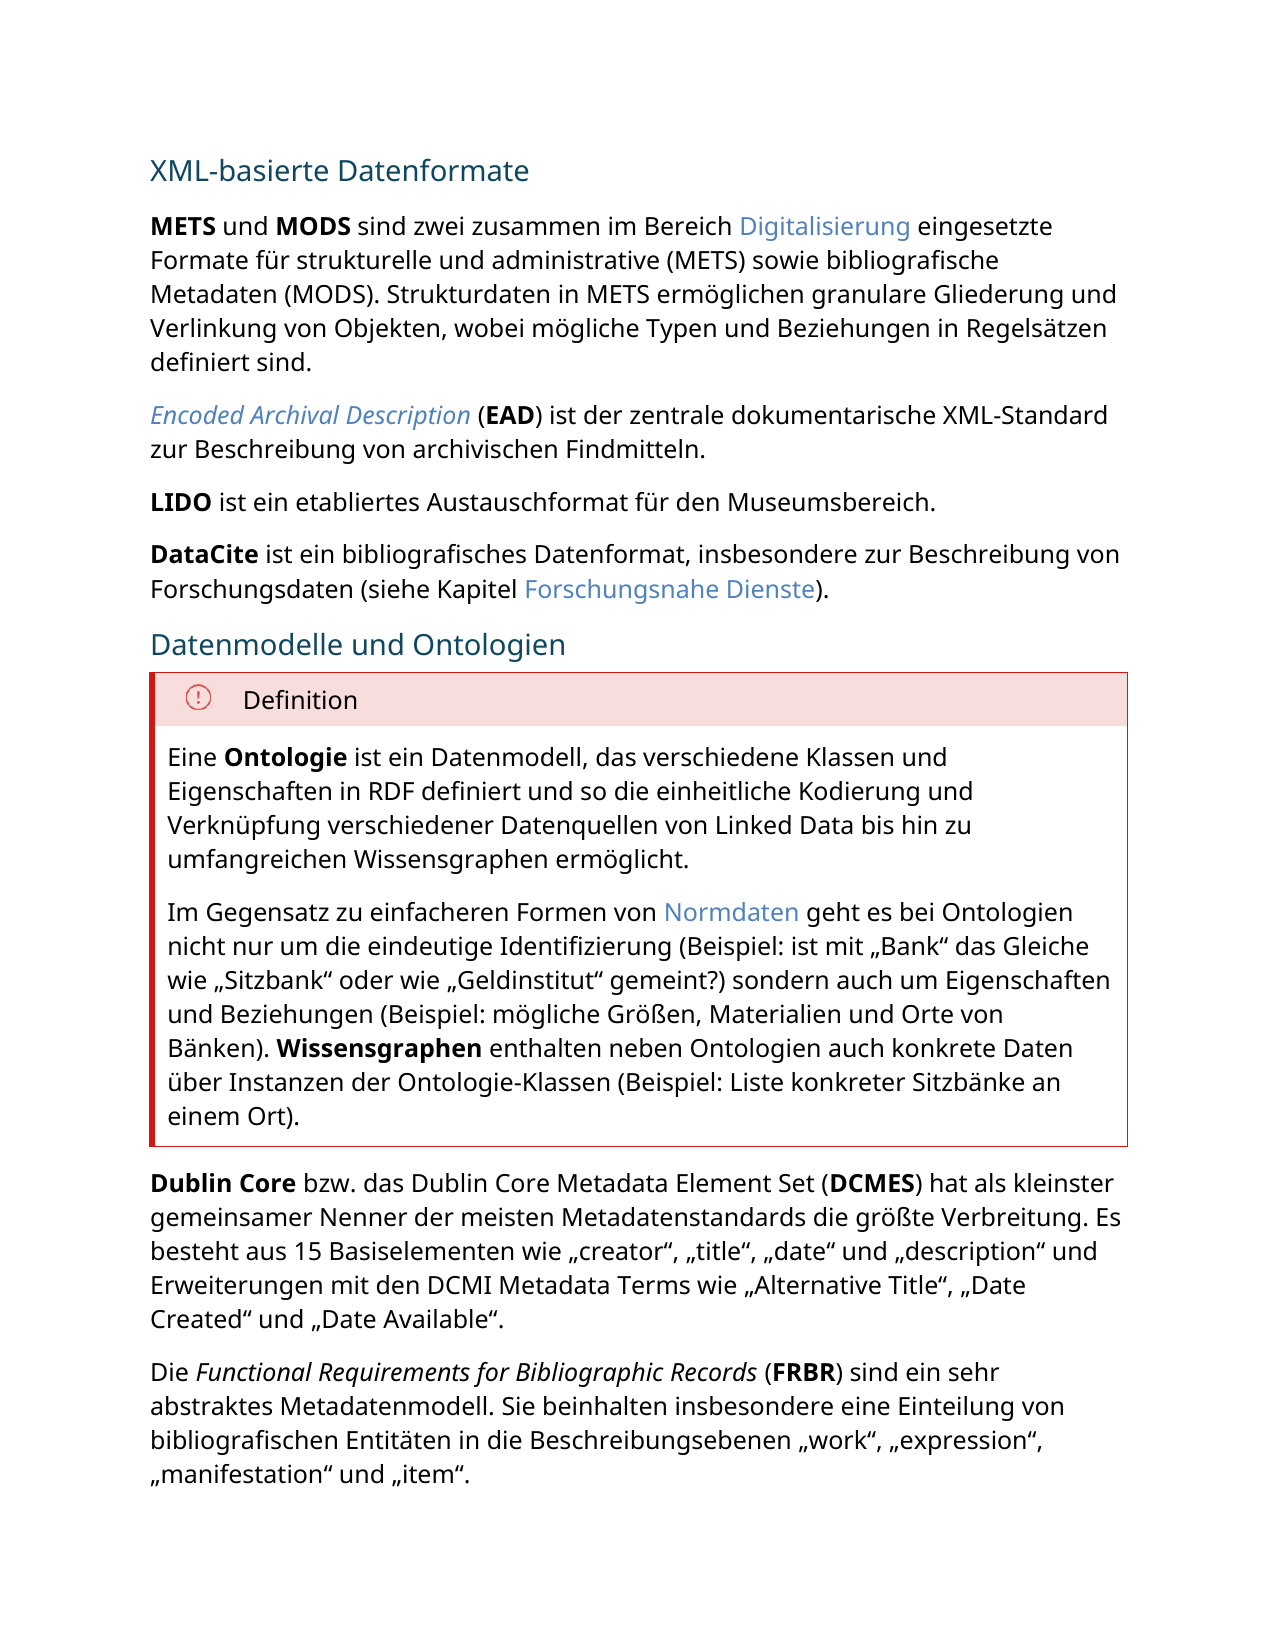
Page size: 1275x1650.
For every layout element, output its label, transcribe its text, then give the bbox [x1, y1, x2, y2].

subtitle Datenmodelle und Ontologien [150, 624, 1125, 664]
subtitle XML-basierte Datenformate [150, 150, 1125, 190]
text DataCite ist ein bibliografisches Datenformat, insbesondere zur Beschreibung von Forschungsdaten (siehe Kapitel Forschungsnahe Dienste). [150, 537, 1125, 605]
text METS und MODS sind zwei zusammen im Bereich Digitalisierung eingesetzte Formate für strukturelle und administrative (METS) sowie bibliografische Metadaten (MODS). Strukturdaten in METS ermöglichen granulare Gliederung und Verlinkung von Objekten, wobei mögliche Typen und Beziehungen in Regelsätzen definiert sind. [150, 208, 1125, 379]
text Encoded Archival Description (EAD) ist der zentrale dokumentarische XML-Standard zur Beschreibung von archivischen Findmitteln. [150, 397, 1125, 466]
table_header Definition [155, 673, 1127, 726]
text Dublin Core bzw. das Dublin Core Metadata Element Set (DCMES) hat als kleinster gemeinsamer Nenner der meisten Metadatenstandards die größte Verbreitung. Es besteht aus 15 Basiselementen wie „creator“, „title“, „date“ und „description“ und Erweiterungen mit den DCMI Metadata Terms wie „Alternative Title“, „Date Created“ und „Date Available“. [150, 1165, 1125, 1336]
table_cell Eine Ontologie ist ein Datenmodell, das verschiedene Klassen und Eigenschaften in RDF definiert und so die einheitliche Kodierung und Verknüpfung verschiedener Datenquellen von Linked Data bis hin zu umfangreichen Wissensgraphen ermöglicht. Im Gegensatz zu einfacheren Formen von Normdaten geht es bei Ontologien nicht nur um die eindeutige Identifizierung (Beispiel: ist mit „Bank“ das Gleiche wie „Sitzbank“ oder wie „Geldinstitut“ gemeint?) sondern auch um Eigenschaften und Beziehungen (Beispiel: mögliche Größen, Materialien und Orte von Bänken). Wissensgraphen enthalten neben Ontologien auch konkrete Daten über Instanzen der Ontologie-Klassen (Beispiel: Liste konkreter Sitzbänke an einem Ort). [155, 726, 1127, 1146]
text Die Functional Requirements for Bibliographic Records (FRBR) sind ein sehr abstraktes Metadatenmodell. Sie beinhalten insbesondere eine Einteilung von bibliografischen Entitäten in die Beschreibungsebenen „work“, „expression“, „manifestation“ und „item“. [150, 1354, 1125, 1491]
text LIDO ist ein etabliertes Austauschformat für den Museumsbereich. [150, 484, 1125, 518]
picture [186, 684, 211, 710]
